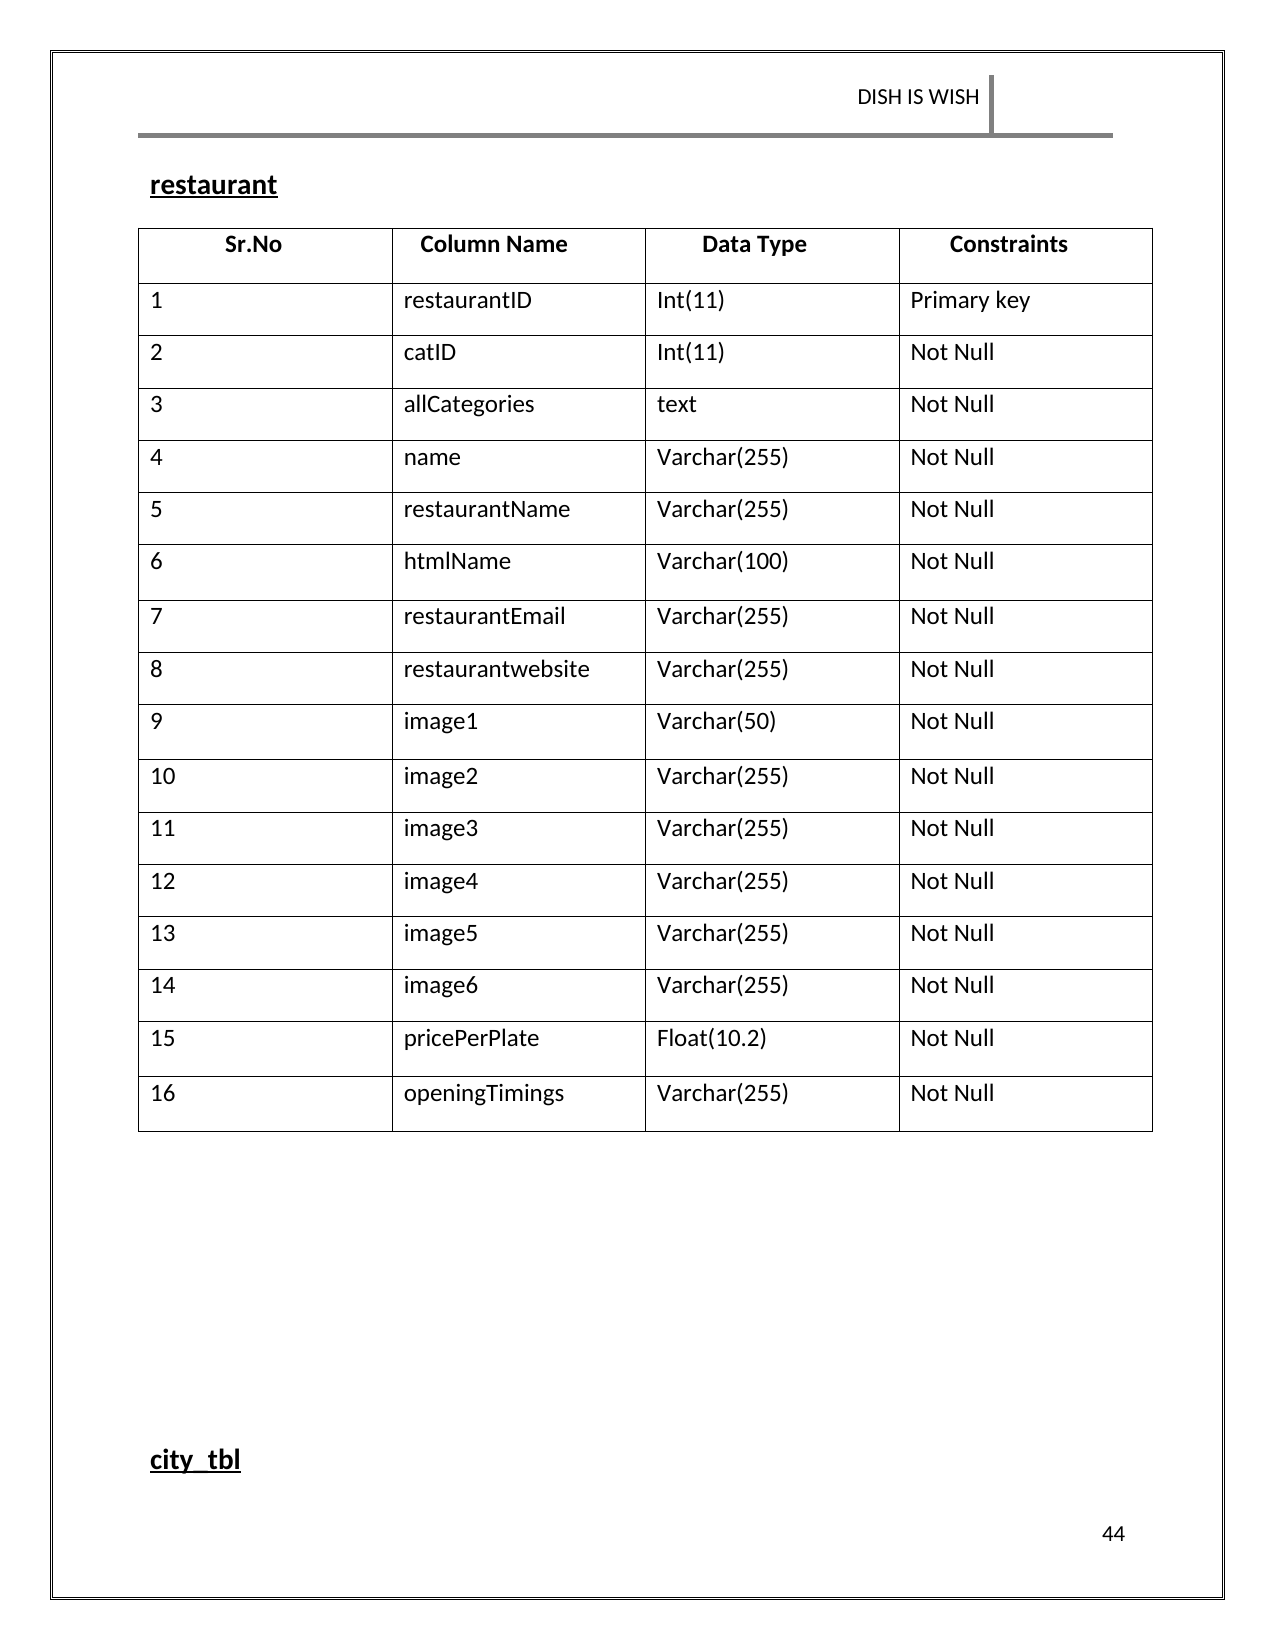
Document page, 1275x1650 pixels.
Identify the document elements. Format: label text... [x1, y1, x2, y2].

table_cell image6 [393, 970, 645, 1021]
table_cell 8 [139, 653, 392, 704]
table_cell Int(11) [646, 336, 899, 387]
table_cell Varchar(255) [646, 917, 899, 968]
table_cell Not Null [900, 601, 1152, 652]
table_cell image4 [393, 865, 645, 916]
table_cell restaurantwebsite [393, 653, 645, 704]
table_cell Varchar(50) [646, 705, 899, 759]
table_cell Varchar(255) [646, 653, 899, 704]
table_cell allCategories [393, 389, 645, 440]
table_header Constraints [900, 229, 1152, 283]
table_cell name [393, 441, 645, 492]
table_cell catID [393, 336, 645, 387]
table_cell Varchar(255) [646, 1077, 899, 1131]
text restaurant [150, 166, 1125, 201]
table_cell 12 [139, 865, 392, 916]
table_cell pricePerPlate [393, 1022, 645, 1076]
table_cell 3 [139, 389, 392, 440]
table_cell Not Null [900, 917, 1152, 968]
table_header Column Name [393, 229, 645, 283]
table_cell 13 [139, 917, 392, 968]
table_cell Float(10.2) [646, 1022, 899, 1076]
table_cell image2 [393, 760, 645, 812]
table_cell Varchar(255) [646, 601, 899, 652]
table_cell Not Null [900, 760, 1152, 812]
table_cell Not Null [900, 653, 1152, 704]
text city_tbl [150, 1441, 1125, 1477]
table_cell image3 [393, 813, 645, 864]
table_cell Varchar(255) [646, 441, 899, 492]
table_cell image1 [393, 705, 645, 759]
table_cell text [646, 389, 899, 440]
table_cell Not Null [900, 1022, 1152, 1076]
table_cell Varchar(255) [646, 970, 899, 1021]
table_cell image5 [393, 917, 645, 968]
table_cell Not Null [900, 813, 1152, 864]
table_cell Varchar(255) [646, 865, 899, 916]
table_cell Not Null [900, 705, 1152, 759]
table_cell Not Null [900, 545, 1152, 599]
table_cell Primary key [900, 284, 1152, 335]
table_cell Not Null [900, 970, 1152, 1021]
table_header Data Type [646, 229, 899, 283]
table_cell htmlName [393, 545, 645, 599]
table_cell 14 [139, 970, 392, 1021]
table_cell restaurantID [393, 284, 645, 335]
table_cell 15 [139, 1022, 392, 1076]
table_cell 10 [139, 760, 392, 812]
table_cell Not Null [900, 389, 1152, 440]
table_cell Not Null [900, 1077, 1152, 1131]
table_cell openingTimings [393, 1077, 645, 1131]
table_cell Not Null [900, 493, 1152, 544]
table_cell Varchar(255) [646, 760, 899, 812]
table_cell Varchar(255) [646, 813, 899, 864]
table_cell restaurantEmail [393, 601, 645, 652]
table_cell Varchar(100) [646, 545, 899, 599]
table_cell 2 [139, 336, 392, 387]
table_cell 16 [139, 1077, 392, 1131]
table_header Sr.No [139, 229, 392, 283]
table_cell 6 [139, 545, 392, 599]
table_cell 11 [139, 813, 392, 864]
table_cell 4 [139, 441, 392, 492]
table_cell 5 [139, 493, 392, 544]
table_cell Not Null [900, 441, 1152, 492]
table_cell Not Null [900, 336, 1152, 387]
table_cell Varchar(255) [646, 493, 899, 544]
table_cell Int(11) [646, 284, 899, 335]
table_cell 9 [139, 705, 392, 759]
table_cell 1 [139, 284, 392, 335]
table_cell restaurantName [393, 493, 645, 544]
table_cell 7 [139, 601, 392, 652]
table_cell Not Null [900, 865, 1152, 916]
